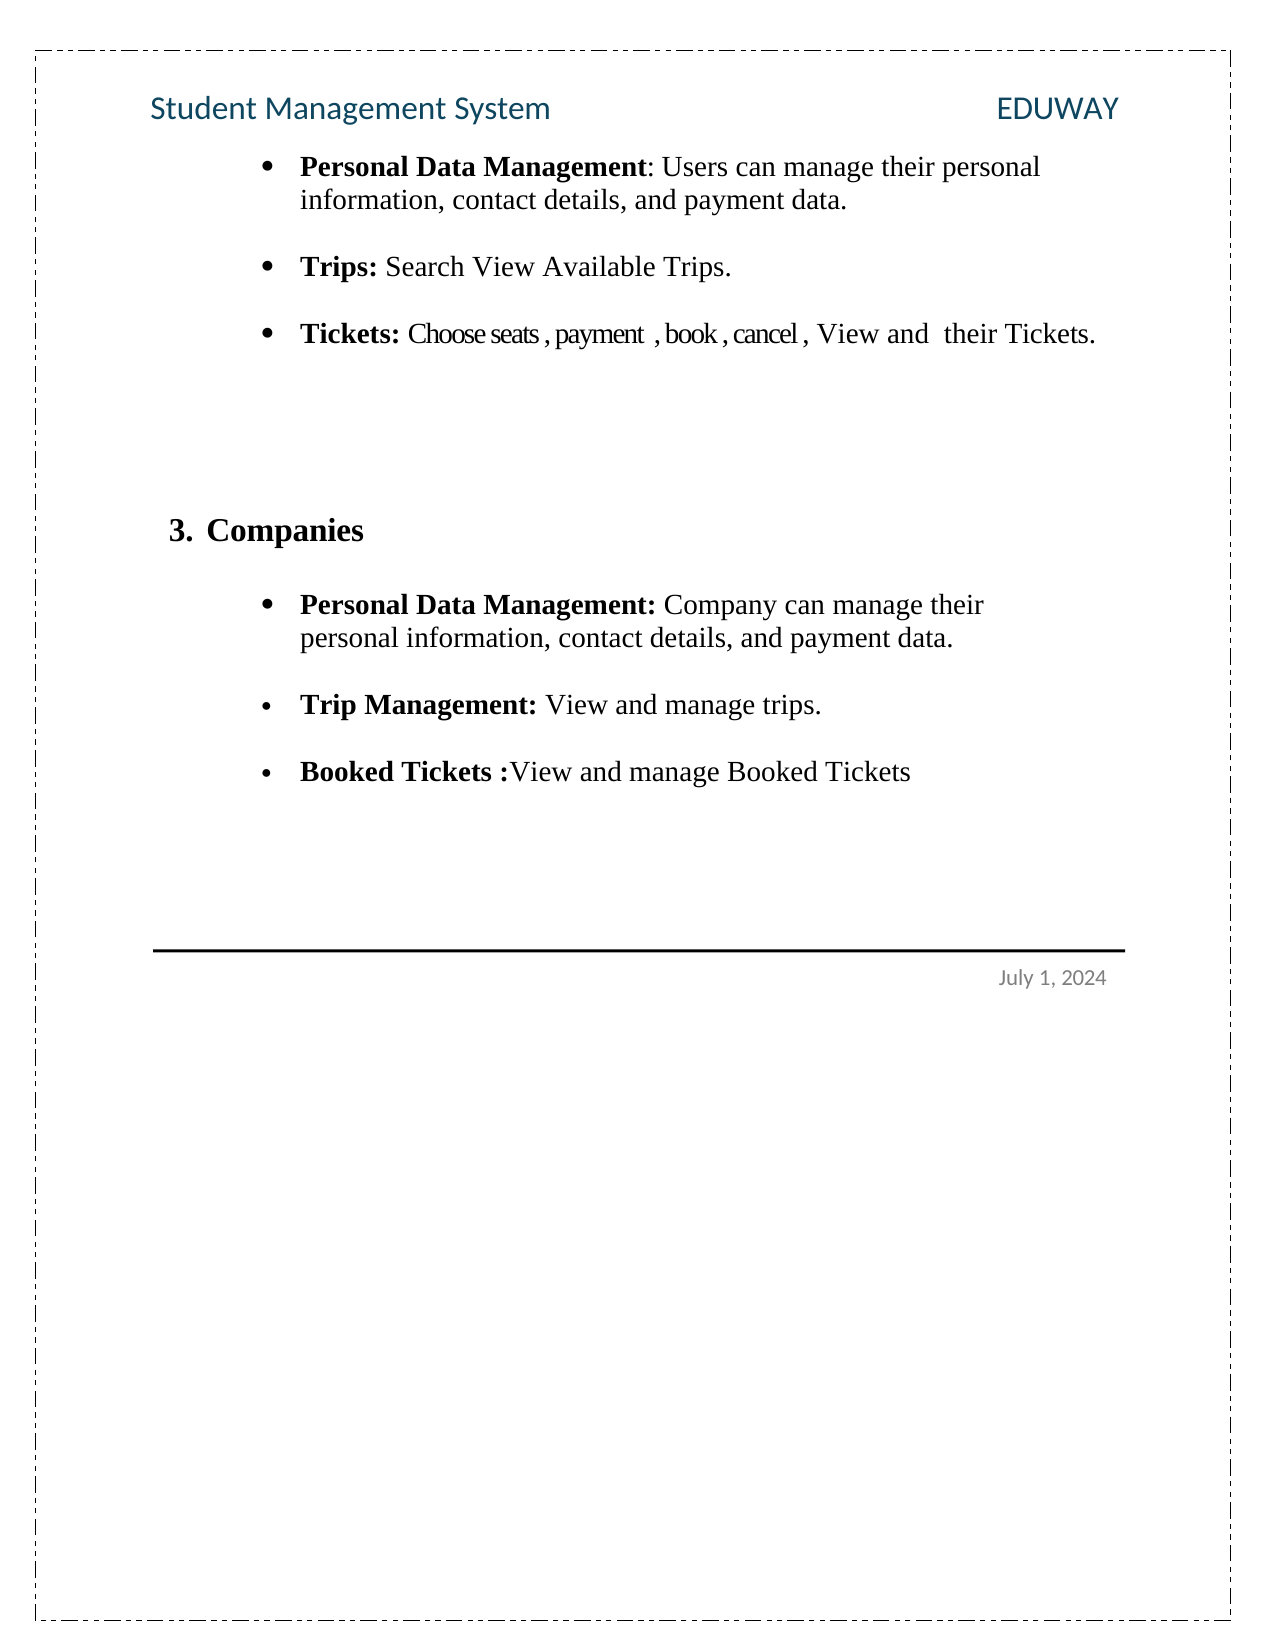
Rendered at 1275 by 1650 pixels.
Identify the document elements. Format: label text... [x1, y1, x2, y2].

list Personal Data Management: Company can manage their personal information, contact details, and payment data. [262, 587, 1079, 654]
list Trip Management: View and manage trips. [262, 687, 1056, 721]
subtitle Companies [169, 510, 1231, 548]
list Trips: Search View Available Trips. [262, 249, 1231, 283]
list Tickets: Choose seats , payment , book , cancel , View and their Tickets. [262, 316, 1231, 350]
text July 1, 2024 [35, 963, 1107, 991]
list Personal Data Management: Users can manage their personal information, contact details, and payment data. [262, 149, 1074, 216]
list Booked Tickets :View and manage Booked Tickets [262, 754, 1056, 788]
